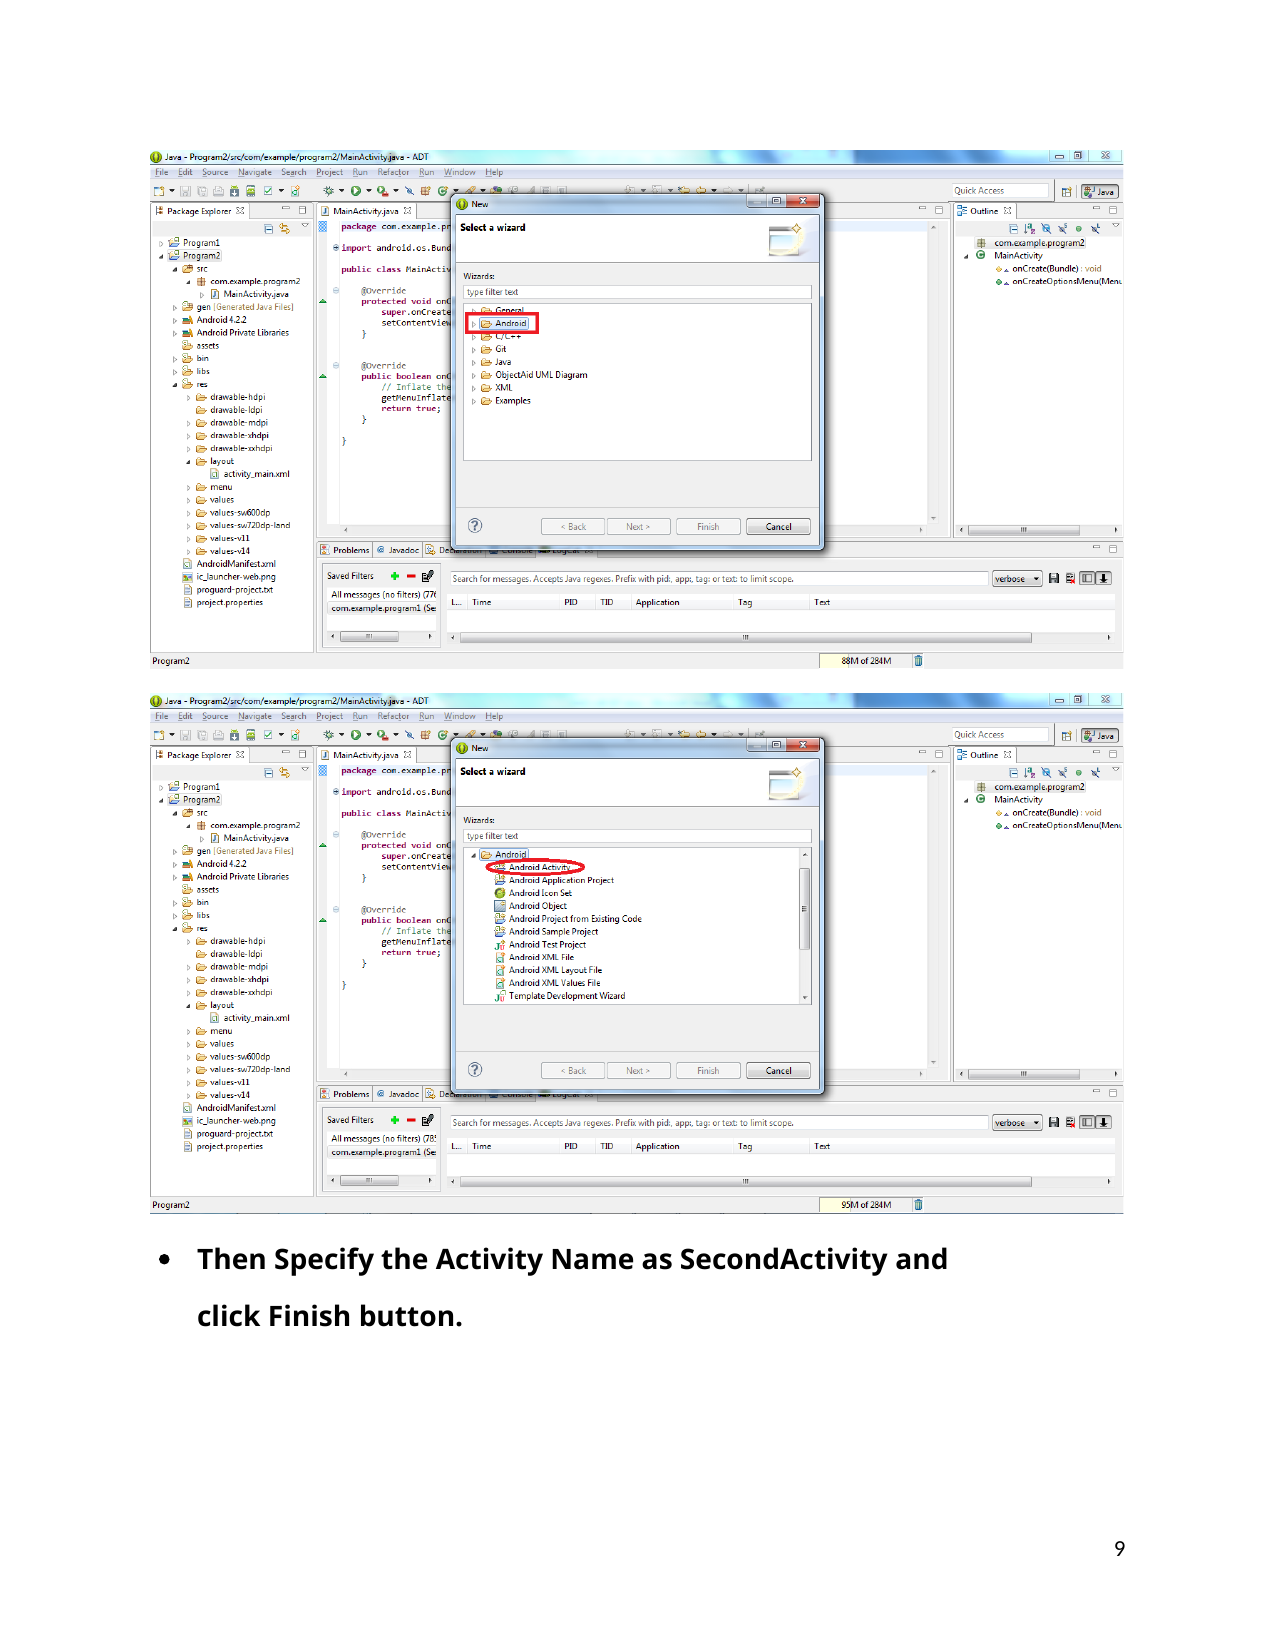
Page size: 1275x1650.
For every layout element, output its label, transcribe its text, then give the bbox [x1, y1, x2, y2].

picture [150, 150, 1124, 669]
picture [150, 693, 1124, 1214]
list Then Specify the Activity Name as SecondActivity and click Finish button. [159, 1239, 1125, 1335]
